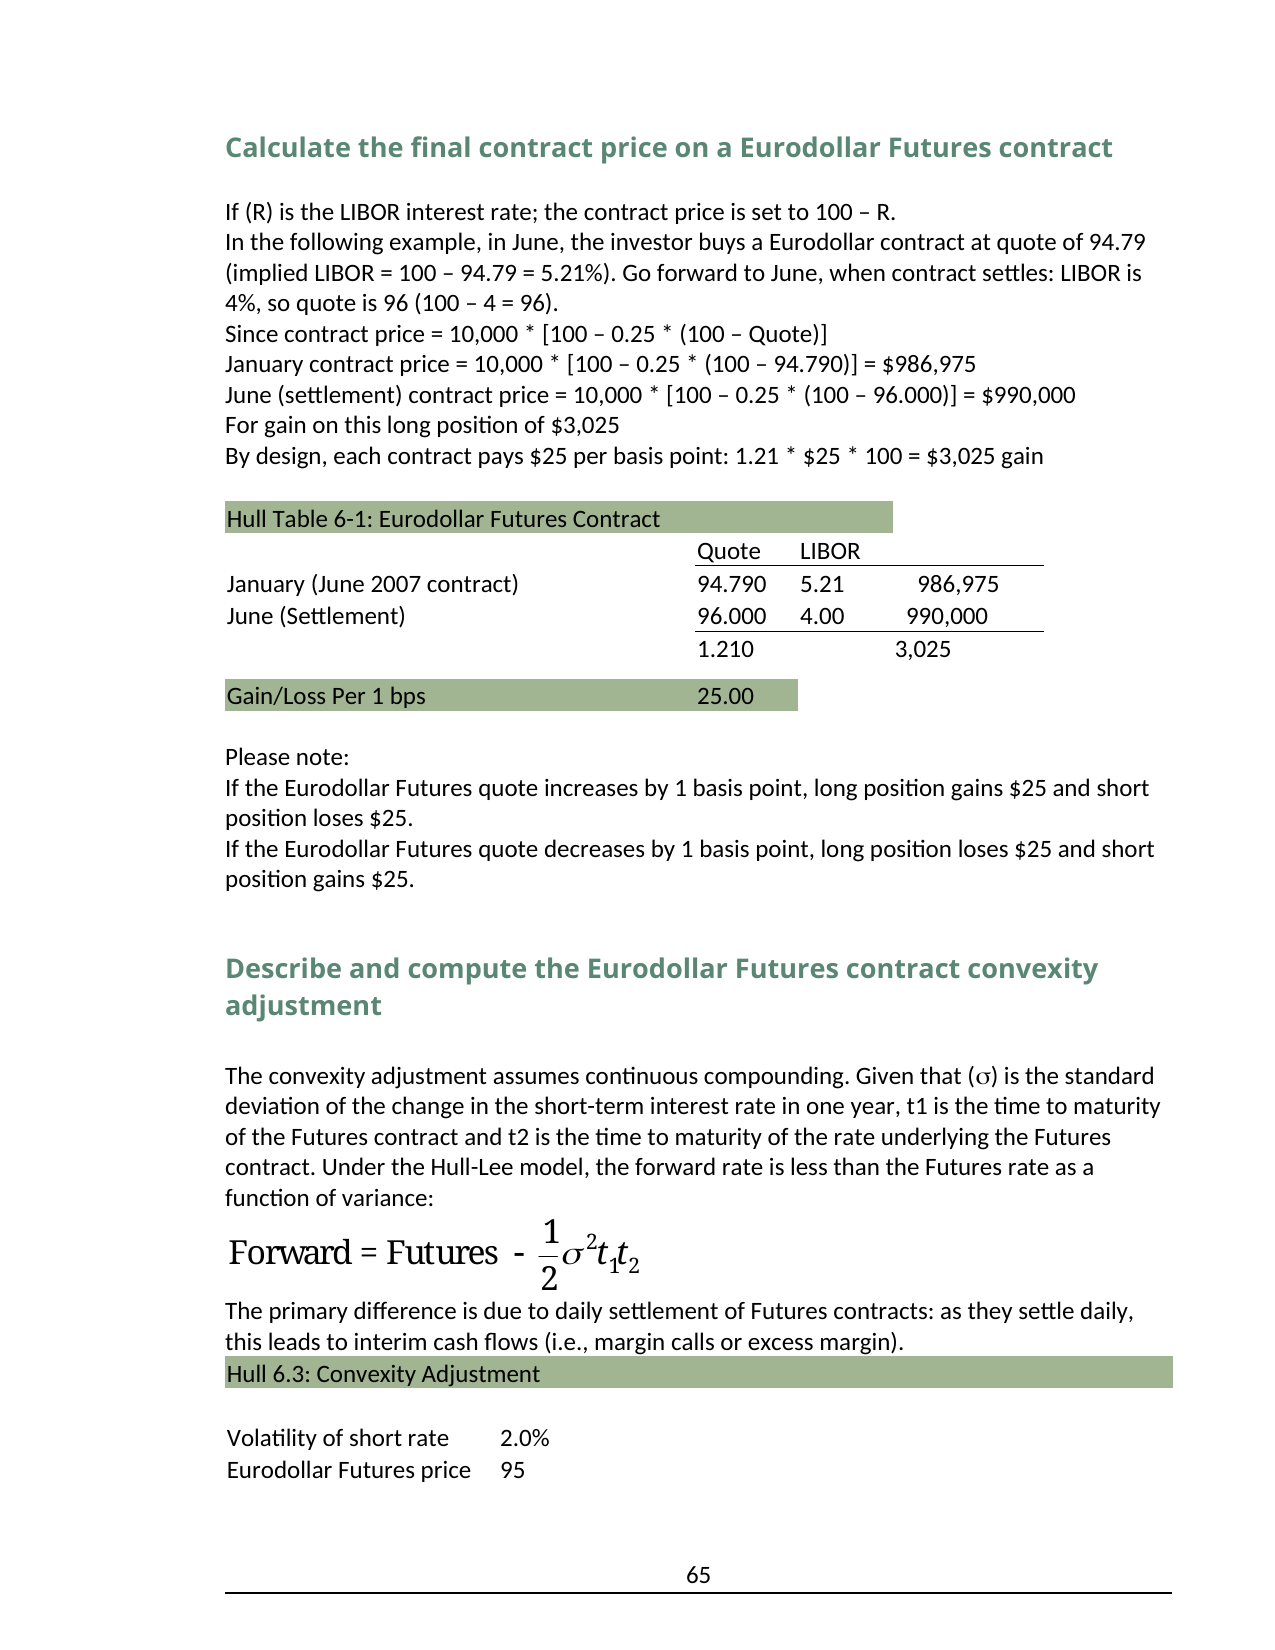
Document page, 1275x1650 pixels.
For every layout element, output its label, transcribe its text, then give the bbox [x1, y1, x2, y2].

text June (settlement) contract price = 10,000 * [100 – 0.25 * (100 – 96.000)] = $990,000 [225, 379, 1172, 409]
subtitle Calculate the final contract price on a Eurodollar Futures contract [225, 128, 1172, 165]
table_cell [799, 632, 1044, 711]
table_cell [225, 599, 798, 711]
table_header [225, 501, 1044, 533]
text January contract price = 10,000 * [100 – 0.25 * (100 – 94.790)] = $986,975 [225, 348, 1172, 379]
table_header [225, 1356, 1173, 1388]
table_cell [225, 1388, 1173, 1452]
text Please note: [225, 741, 1172, 772]
text The primary difference is due to daily settlement of Futures contracts: as they settle daily, this leads to interim cash flows (i.e., margin calls or excess margin). [225, 1295, 1172, 1356]
text Since contract price = 10,000 * [100 – 0.25 * (100 – Quote)] [225, 318, 1172, 348]
text If the Eurodollar Futures quote decreases by 1 basis point, long position loses $25 and short position gains $25. [225, 833, 1172, 894]
text In the following example, in June, the investor buys a Eurodollar contract at quote of 94.79 (implied LIBOR = 100 – 94.79 = 5.21%). Go forward to June, when contract settles: LIBOR is 4%, so quote is 96 (100 – 4 = 96). [225, 226, 1172, 318]
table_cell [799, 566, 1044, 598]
text The convexity adjustment assumes continuous compounding. Given that () is the standard deviation of the change in the short-term interest rate in one year, t1 is the time to maturity of the Futures contract and t2 is the time to maturity of the rate underlying the Futures contract. Under the Hull-Lee model, the forward rate is less than the Futures rate as a function of variance: [225, 1060, 1172, 1213]
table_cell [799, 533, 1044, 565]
text If the Eurodollar Futures quote increases by 1 basis point, long position gains $25 and short position loses $25. [225, 772, 1172, 833]
subtitle Describe and compute the Eurodollar Futures contract convexity adjustment [225, 949, 1172, 1060]
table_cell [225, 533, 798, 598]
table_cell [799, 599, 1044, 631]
text For gain on this long position of $3,025 [225, 409, 1172, 440]
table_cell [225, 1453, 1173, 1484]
text By design, each contract pays $25 per basis point: 1.21 * $25 * 100 = $3,025 gain [225, 440, 1172, 471]
text If (R) is the LIBOR interest rate; the contract price is set to 100 – R. [225, 196, 1172, 226]
